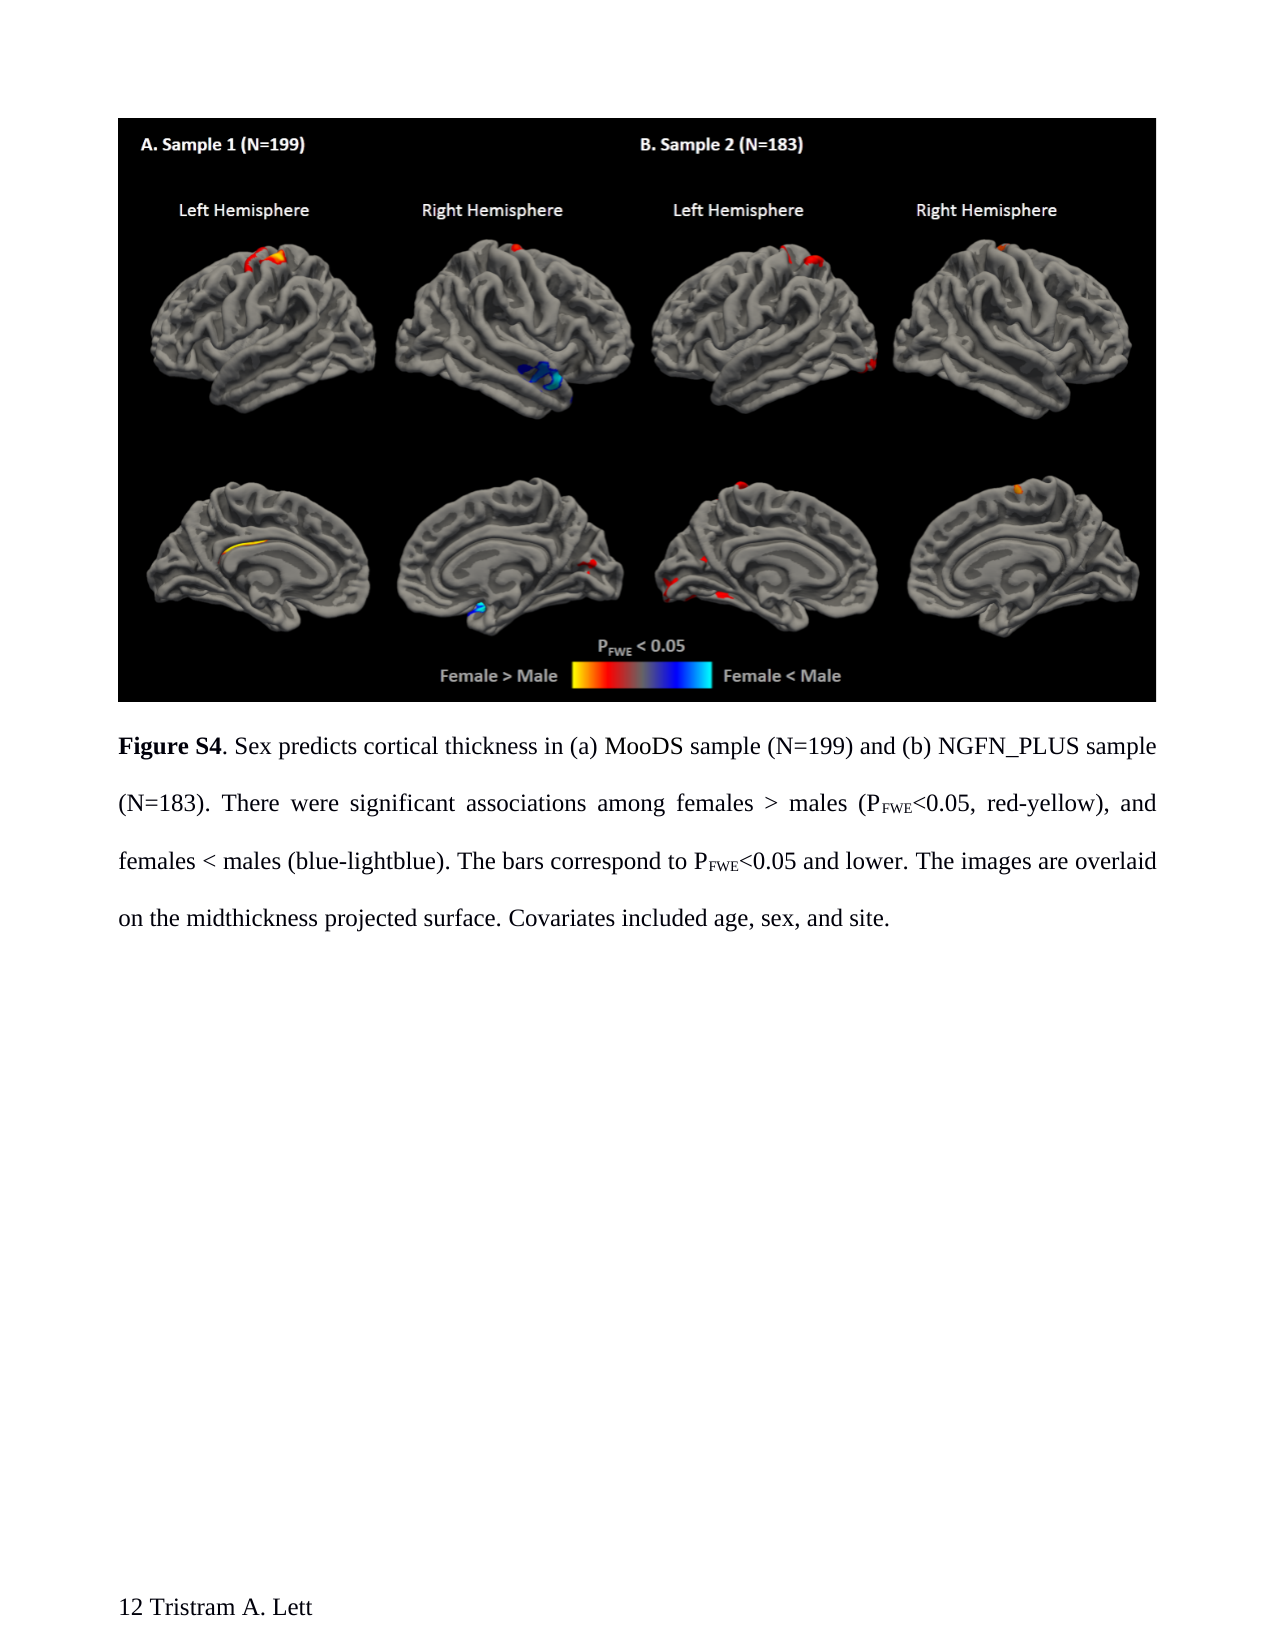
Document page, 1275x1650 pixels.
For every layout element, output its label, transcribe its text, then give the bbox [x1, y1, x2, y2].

picture [118, 118, 1157, 702]
text Figure S4. Sex predicts cortical thickness in (a) MooDS sample (N=199) and (b) NGFN_PLUS sample (N=183). There were significant associations among females > males (PFWE<0.05, red-yellow), and females < males (blue-lightblue). The bars correspond to PFWE<0.05 and lower. The images are overlaid on the midthickness projected surface. Covariates included age, sex, and site. [118, 731, 1157, 932]
